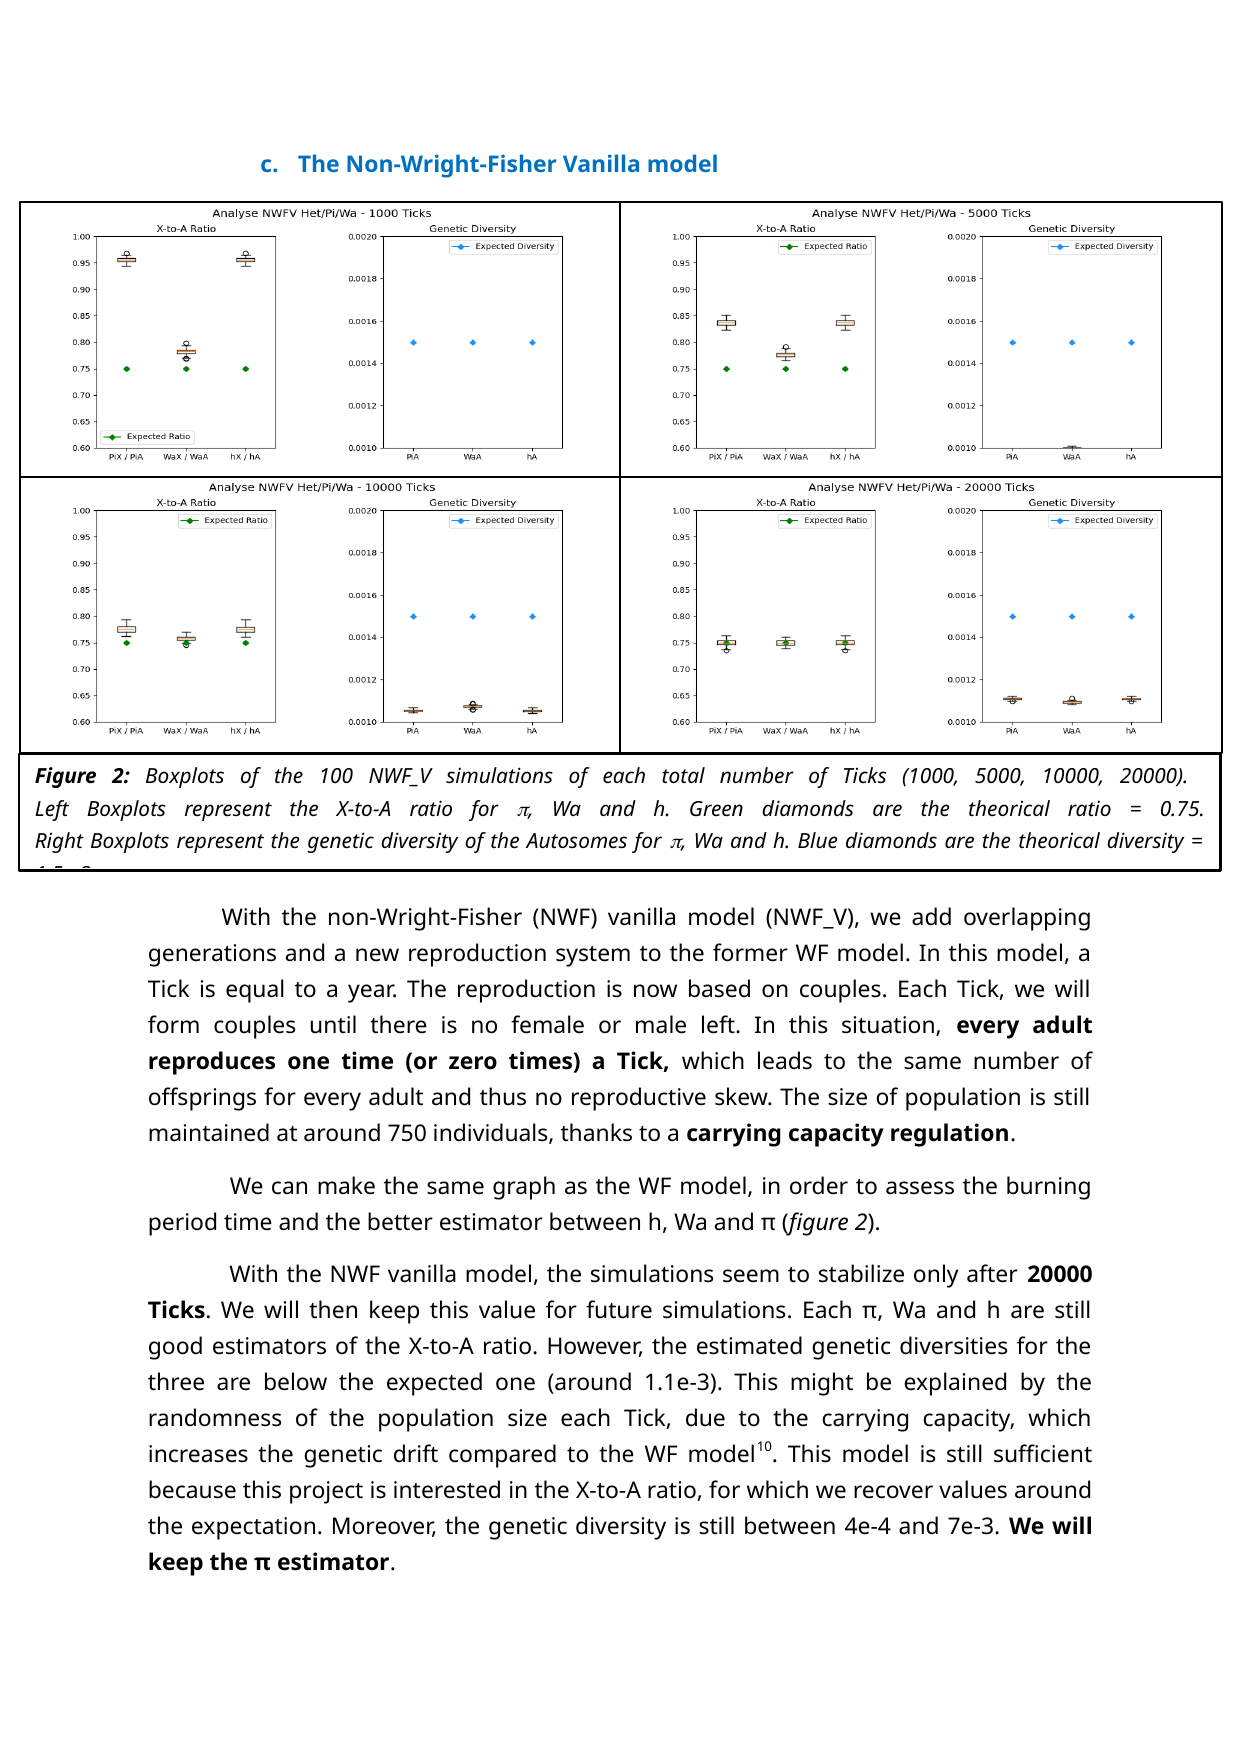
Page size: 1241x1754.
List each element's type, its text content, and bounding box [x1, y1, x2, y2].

picture [621, 203, 1221, 476]
picture [21, 478, 619, 752]
picture [21, 203, 619, 476]
picture [621, 478, 1221, 752]
text With the non-Wright-Fisher (NWF) vanilla model (NWF_V), we add overlapping generations and a new reproduction system to the former WF model. In this model, a Tick is equal to a year. The reproduction is now based on couples. Each Tick, we will form couples until there is no female or male left. In this situation, every adult reproduces one time (or zero times) a Tick, which leads to the same number of offsprings for every adult and thus no reproductive skew. The size of population is still maintained at around 750 individuals, thanks to a carrying capacity regulation. [148, 872, 1093, 1148]
list The Non-Wright-Fisher Vanilla model [260, 148, 1093, 179]
text With the NWF vanilla model, the simulations seem to stabilize only after 20000 Ticks. We will then keep this value for future simulations. Each π, Wa and h are still good estimators of the X-to-A ratio. However, the estimated genetic diversities for the three are below the expected one (around 1.1e-3). This might be explained by the randomness of the population size each Tick, due to the carrying capacity, which increases the genetic drift compared to the WF model10. This model is still sufficient because this project is interested in the X-to-A ratio, for which we recover values around the expectation. Moreover, the genetic diversity is still between 4e-4 and 7e-3. We will keep the π estimator. [148, 1258, 1093, 1577]
text We can make the same graph as the WF model, in order to assess the burning period time and the better estimator between h, Wa and π (figure 2). [148, 1169, 1093, 1237]
